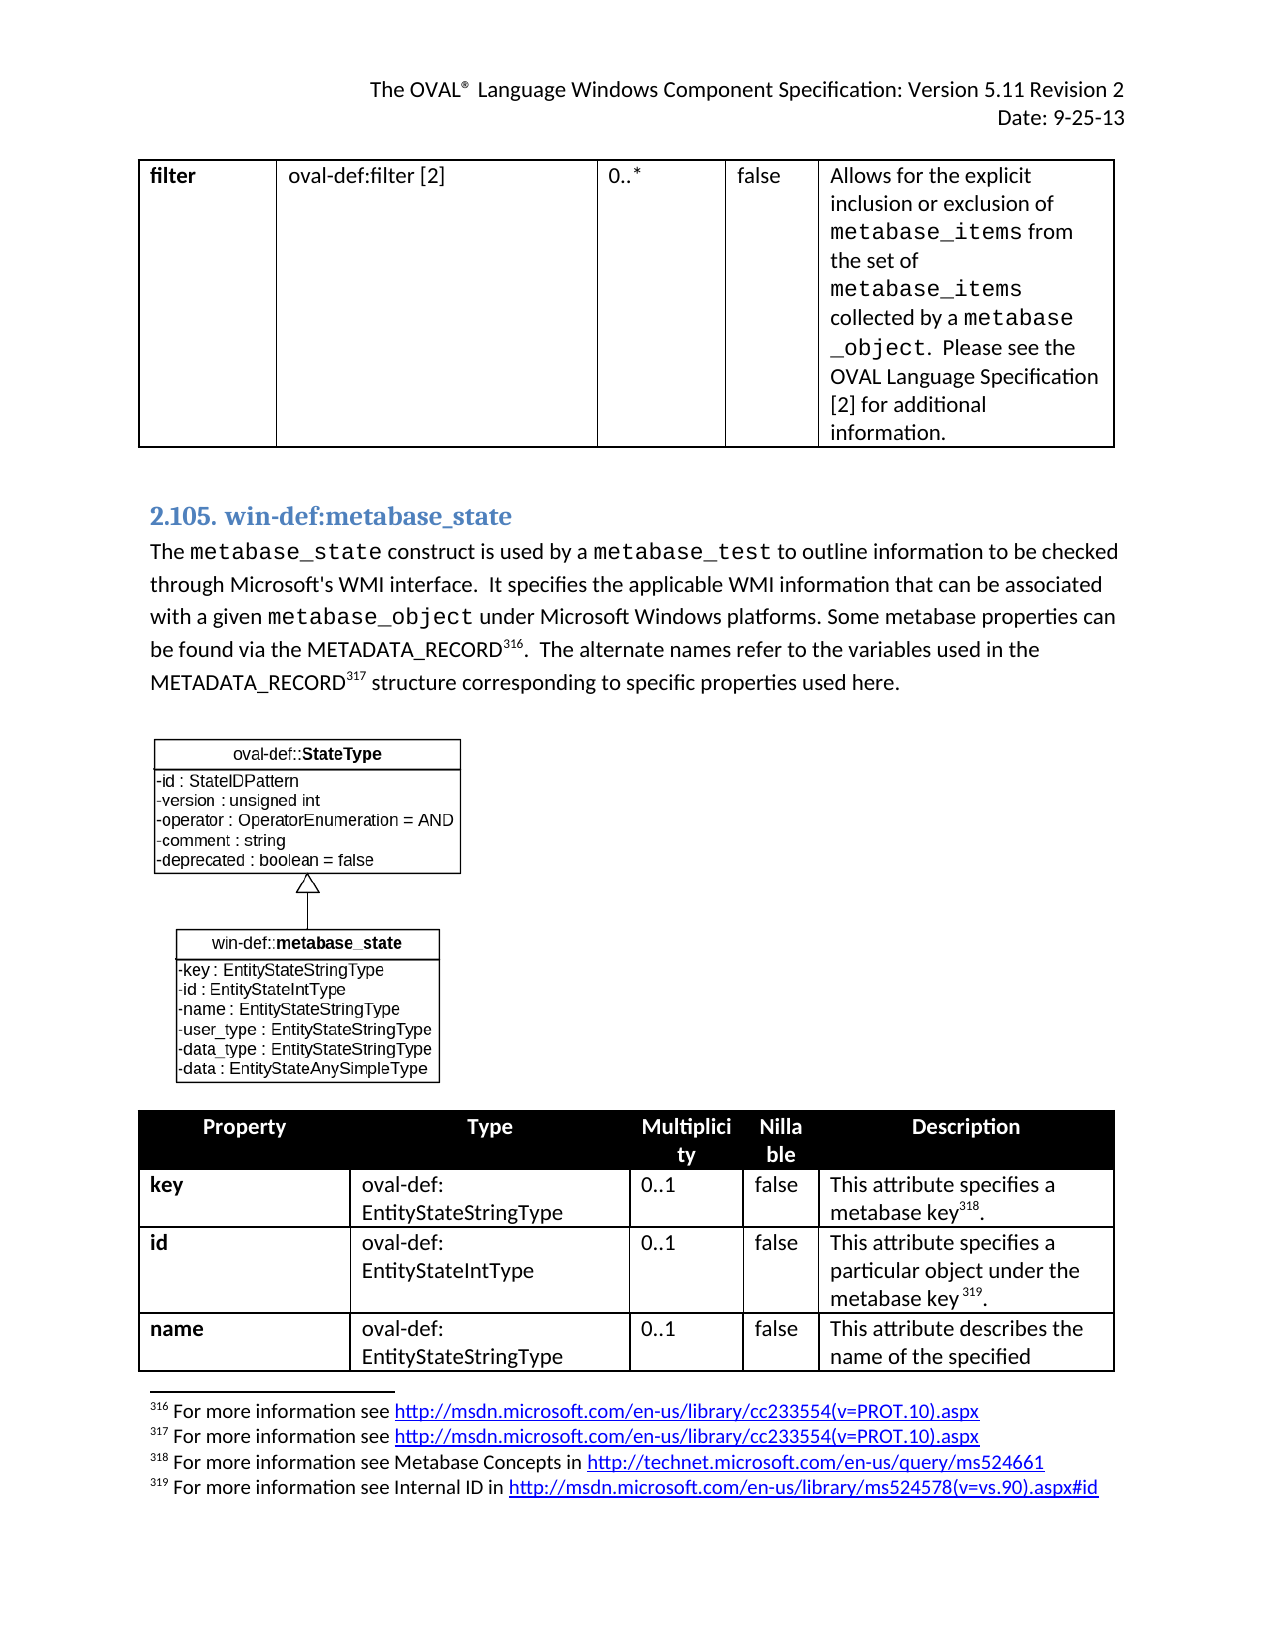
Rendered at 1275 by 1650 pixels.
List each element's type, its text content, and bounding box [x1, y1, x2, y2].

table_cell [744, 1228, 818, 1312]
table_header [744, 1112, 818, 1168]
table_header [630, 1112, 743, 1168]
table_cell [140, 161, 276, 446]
text The metabase_state construct is used by a metabase_test to outline information to be checked through Microsoft's WMI interface. It specifies the applicable WMI information that can be associated with a given metabase_object under Microsoft Windows platforms. Some metabase properties can be found via the METADATA_RECORD. The alternate names refer to the variables used in the METADATA_RECORD structure corresponding to specific properties used here. [150, 537, 1125, 696]
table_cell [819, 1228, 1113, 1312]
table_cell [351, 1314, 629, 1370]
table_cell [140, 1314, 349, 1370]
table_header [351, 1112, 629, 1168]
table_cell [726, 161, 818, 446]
subtitle win-def:metabase_state [150, 501, 1125, 532]
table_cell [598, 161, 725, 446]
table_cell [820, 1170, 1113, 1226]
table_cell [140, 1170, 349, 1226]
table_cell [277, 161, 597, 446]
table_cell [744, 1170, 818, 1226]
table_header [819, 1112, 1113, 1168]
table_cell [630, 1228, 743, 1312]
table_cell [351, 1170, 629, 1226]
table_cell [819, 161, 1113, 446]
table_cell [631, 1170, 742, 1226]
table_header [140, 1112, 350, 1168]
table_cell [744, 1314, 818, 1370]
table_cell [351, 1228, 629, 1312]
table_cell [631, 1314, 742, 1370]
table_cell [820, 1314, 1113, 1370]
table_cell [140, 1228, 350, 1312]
